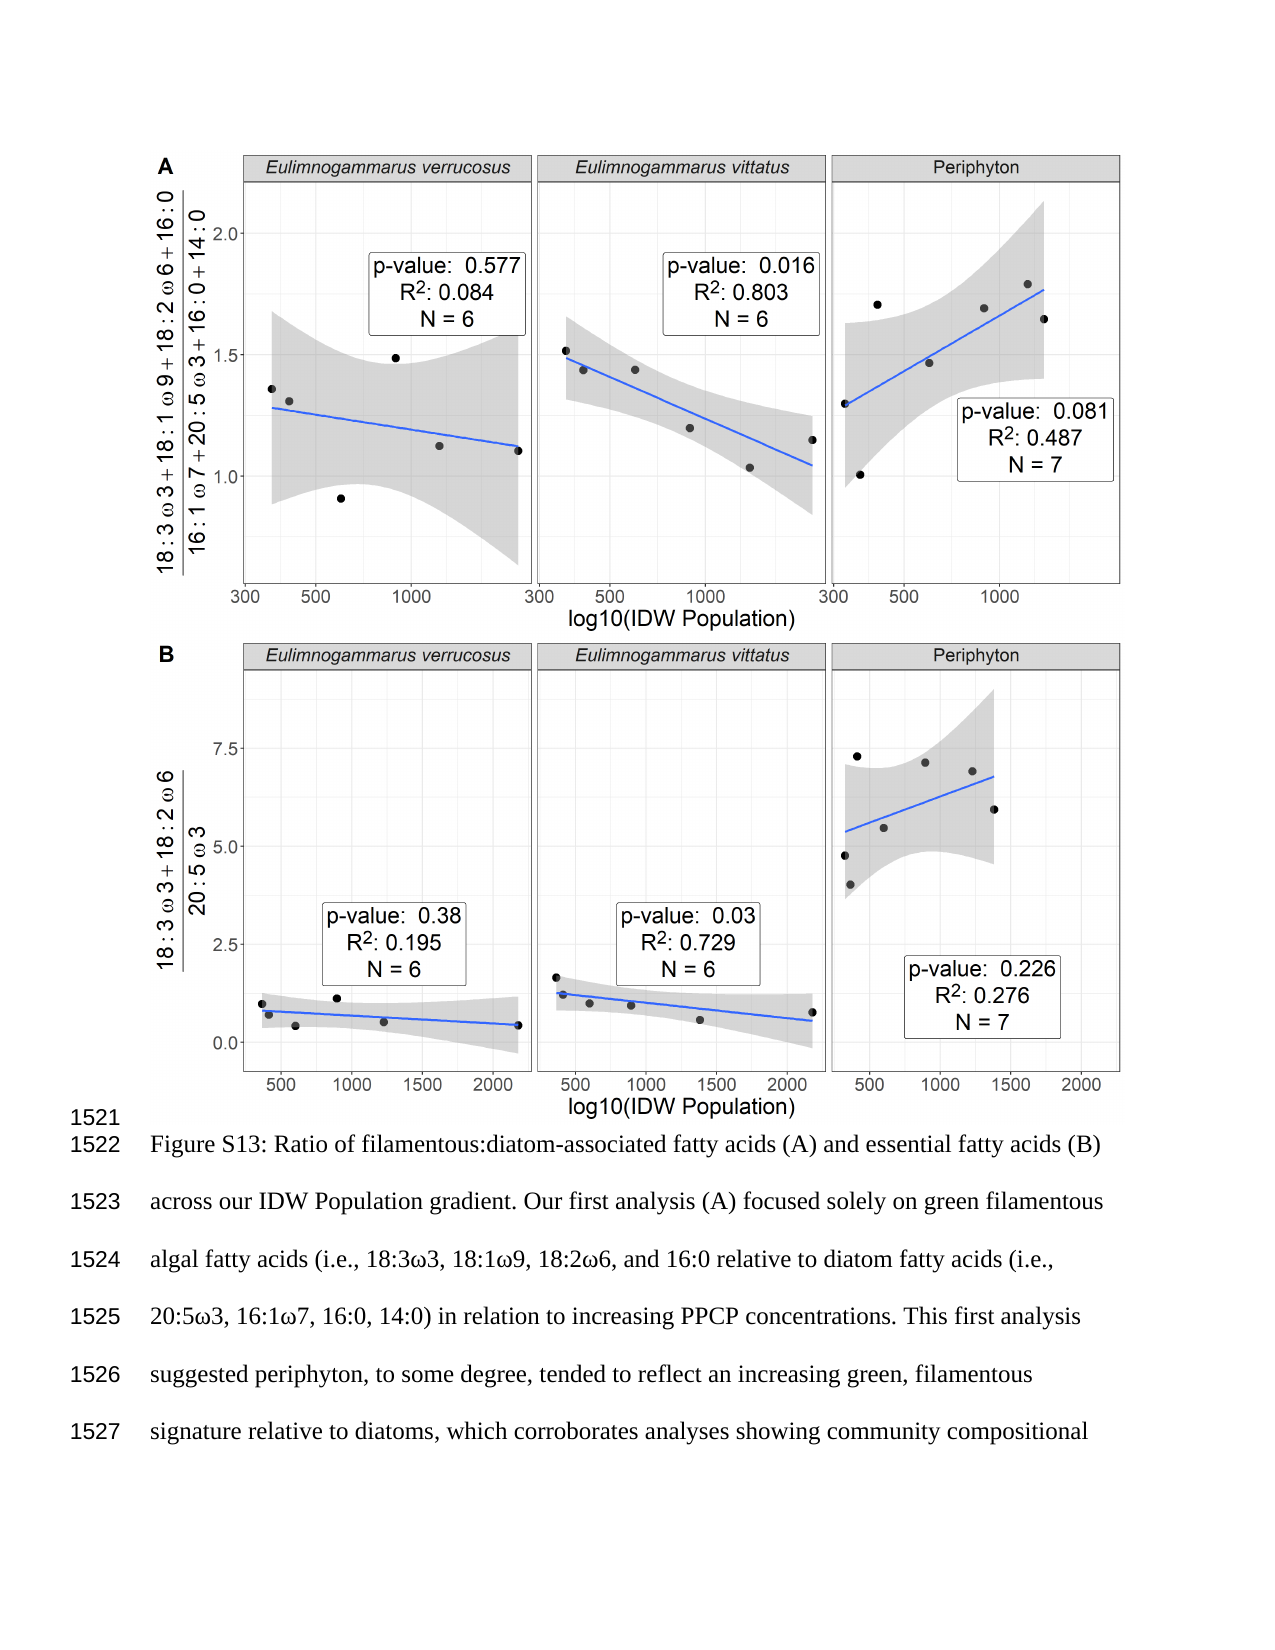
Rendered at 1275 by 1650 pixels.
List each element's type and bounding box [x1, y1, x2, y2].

text [150, 1129, 1125, 1445]
picture [150, 150, 1125, 1125]
